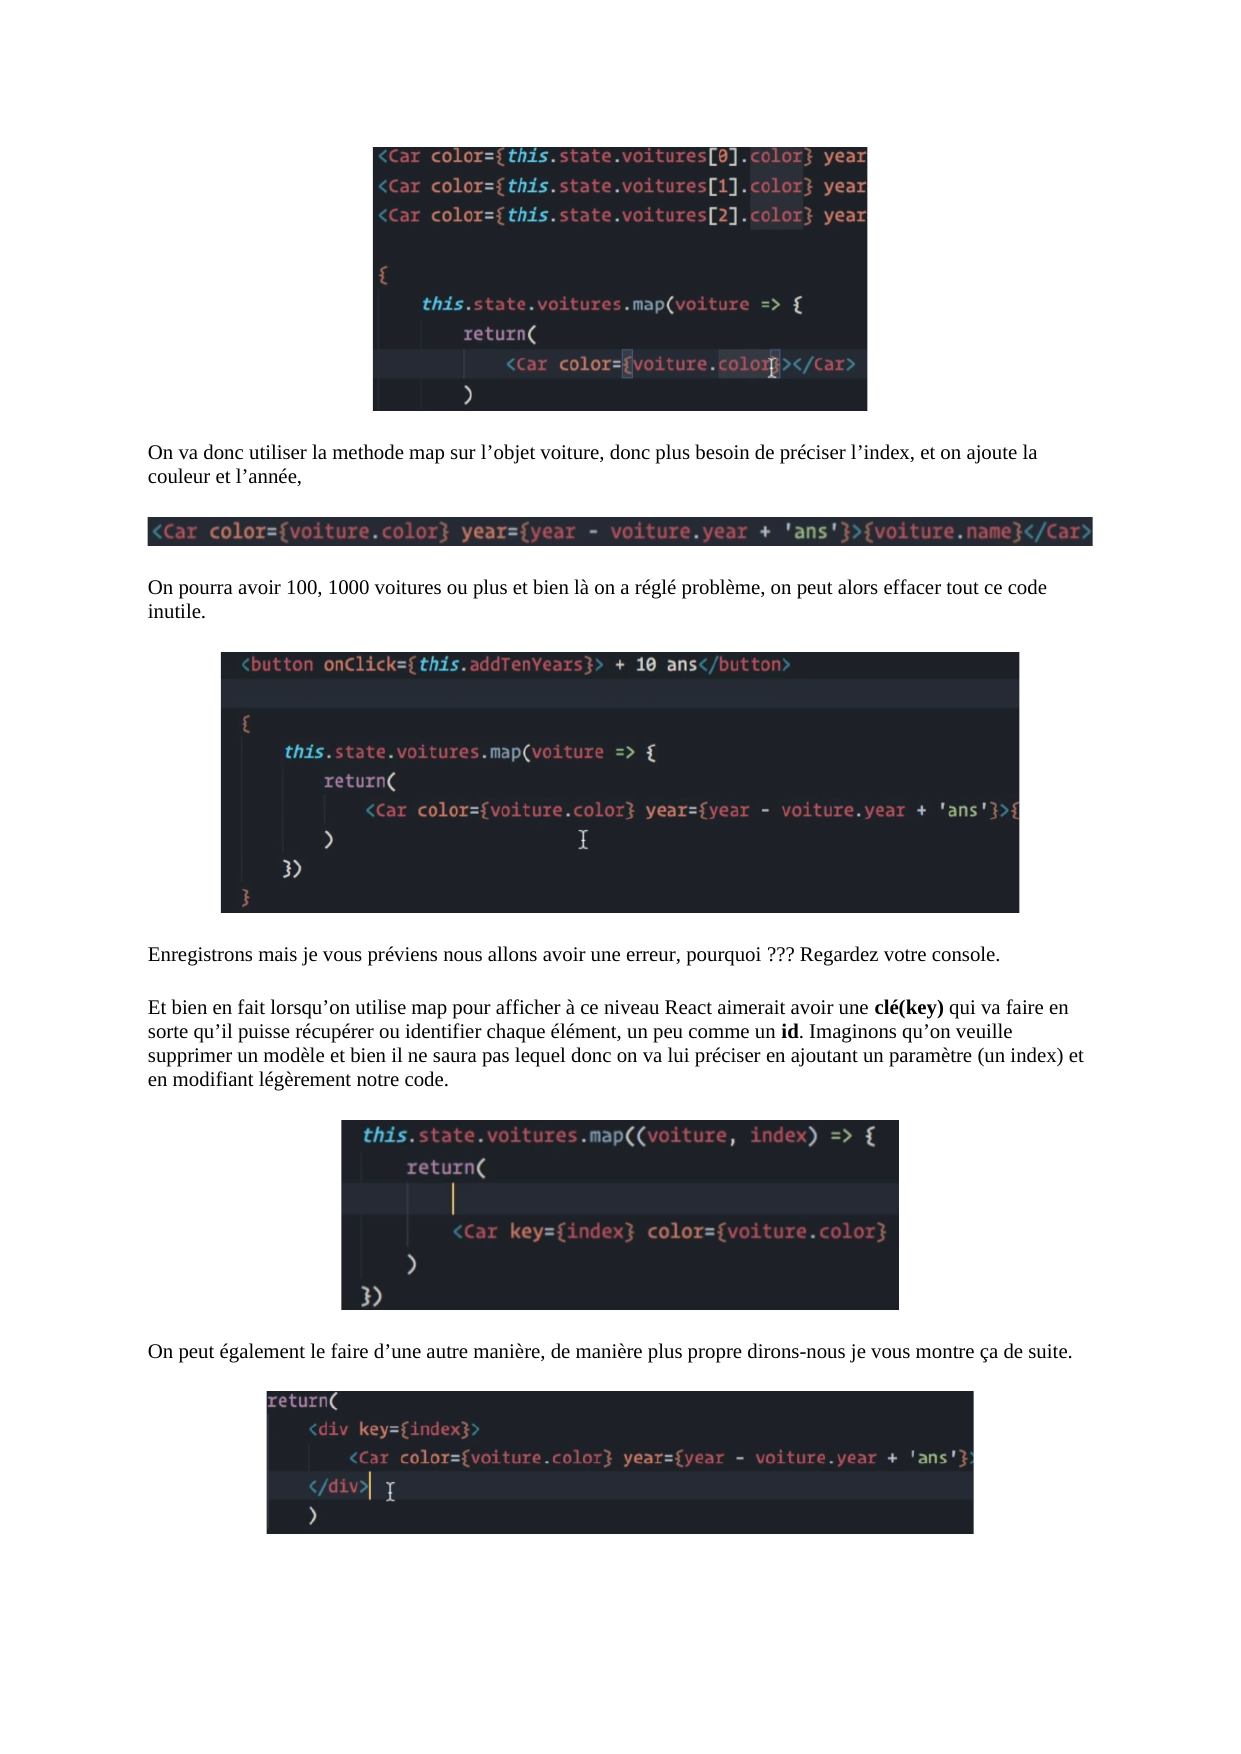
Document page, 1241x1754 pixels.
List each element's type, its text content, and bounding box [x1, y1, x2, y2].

picture [147, 517, 1093, 546]
picture [220, 652, 1020, 913]
text Et bien en fait lorsqu’on utilise map pour afficher à ce niveau React aimerait avoir une clé(key) qui va faire en sorte qu’il puisse récupérer ou identifier chaque élément, un peu comme un id. Imaginons qu’on veuille supprimer un modèle et bien il ne saura pas lequel donc on va lui préciser en ajoutant un paramètre (un index) et en modifiant légèrement notre code. [148, 995, 1093, 1091]
picture [341, 1120, 899, 1310]
text On peut également le faire d’une autre manière, de manière plus propre dirons-nous je vous montre ça de suite. [148, 1339, 1093, 1363]
text On pourra avoir 100, 1000 voitures ou plus et bien là on a réglé problème, on peut alors effacer tout ce code inutile. [148, 575, 1093, 623]
text On va donc utiliser la methode map sur l’objet voiture, donc plus besoin de préciser l’index, et on ajoute la couleur et l’année, [148, 440, 1093, 488]
picture [266, 1391, 974, 1534]
picture [372, 147, 868, 411]
text Enregistrons mais je vous préviens nous allons avoir une erreur, pourquoi ??? Regardez votre console. [148, 942, 1093, 966]
